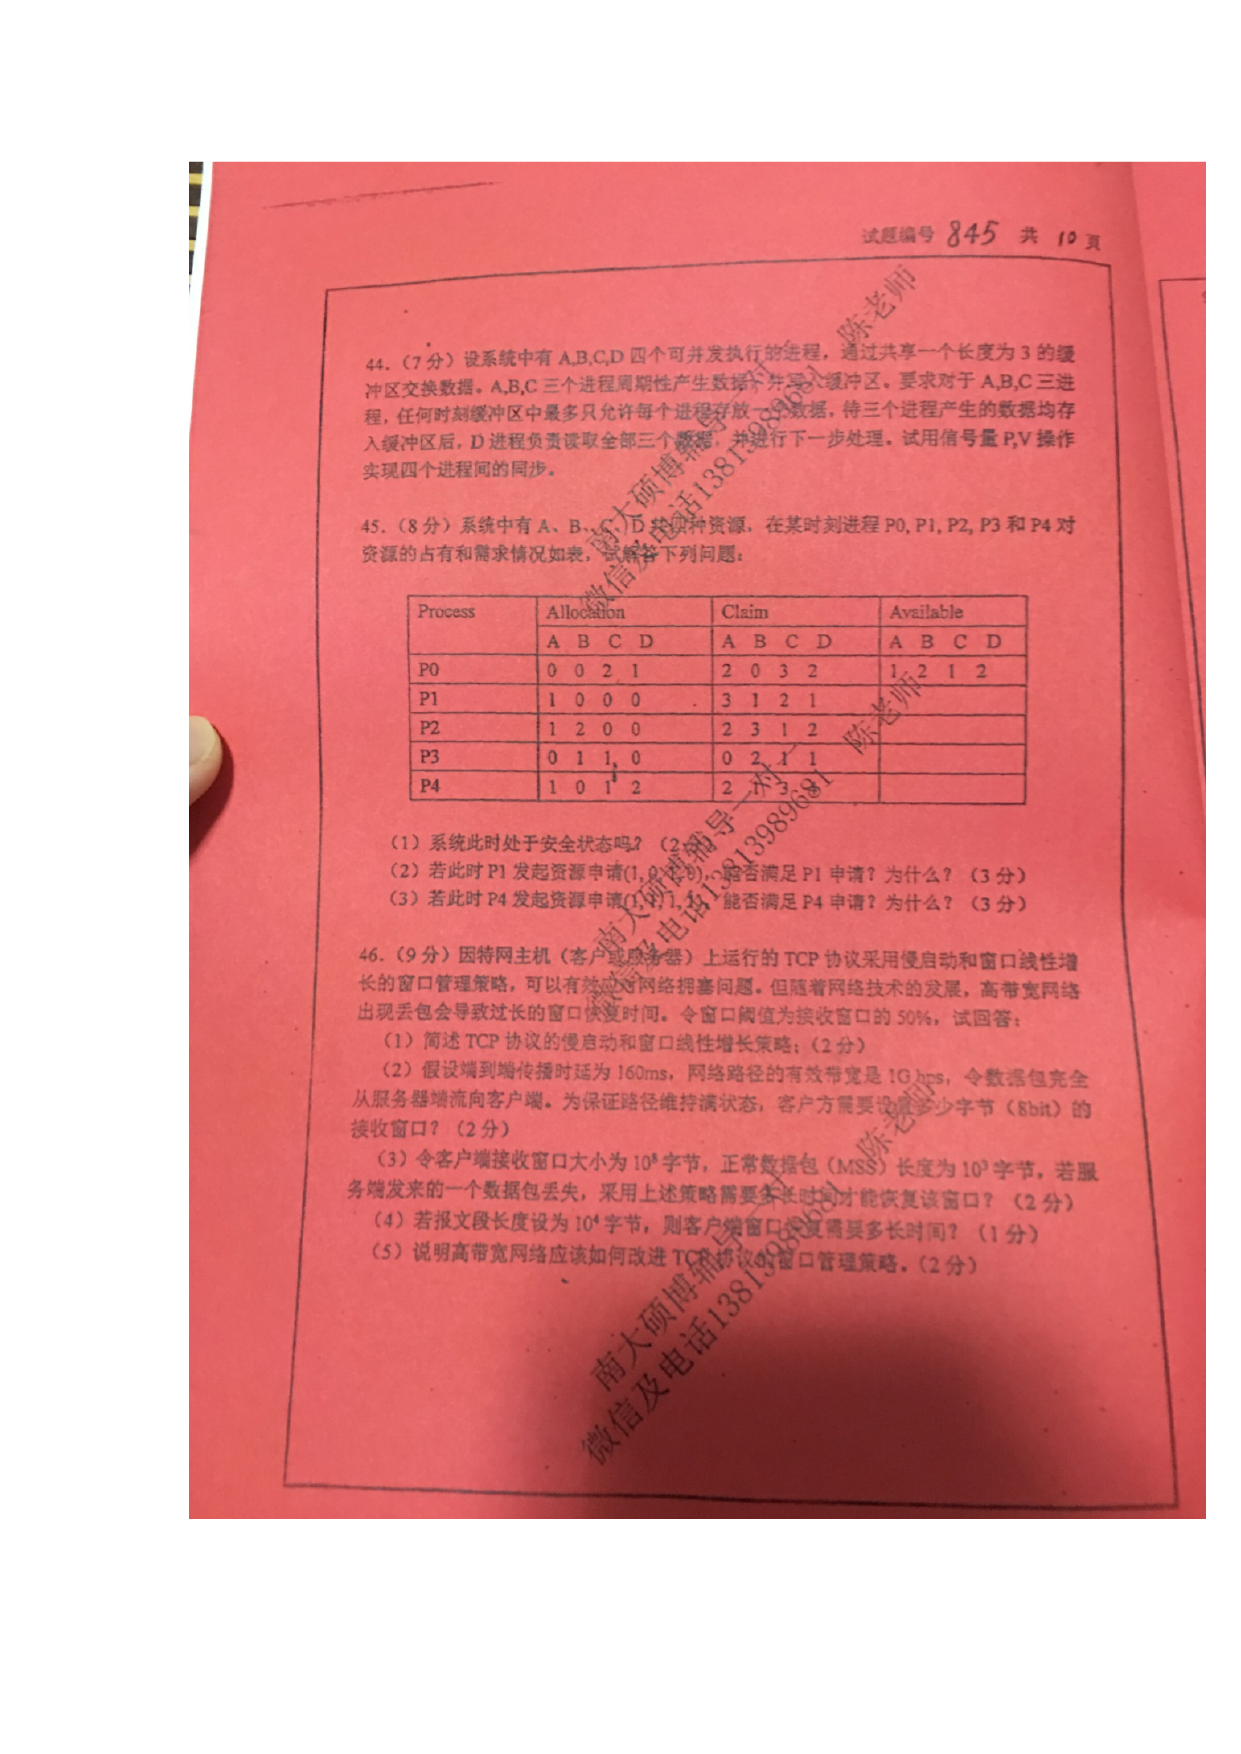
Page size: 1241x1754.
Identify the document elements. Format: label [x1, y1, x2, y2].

picture [190, 163, 1206, 1517]
